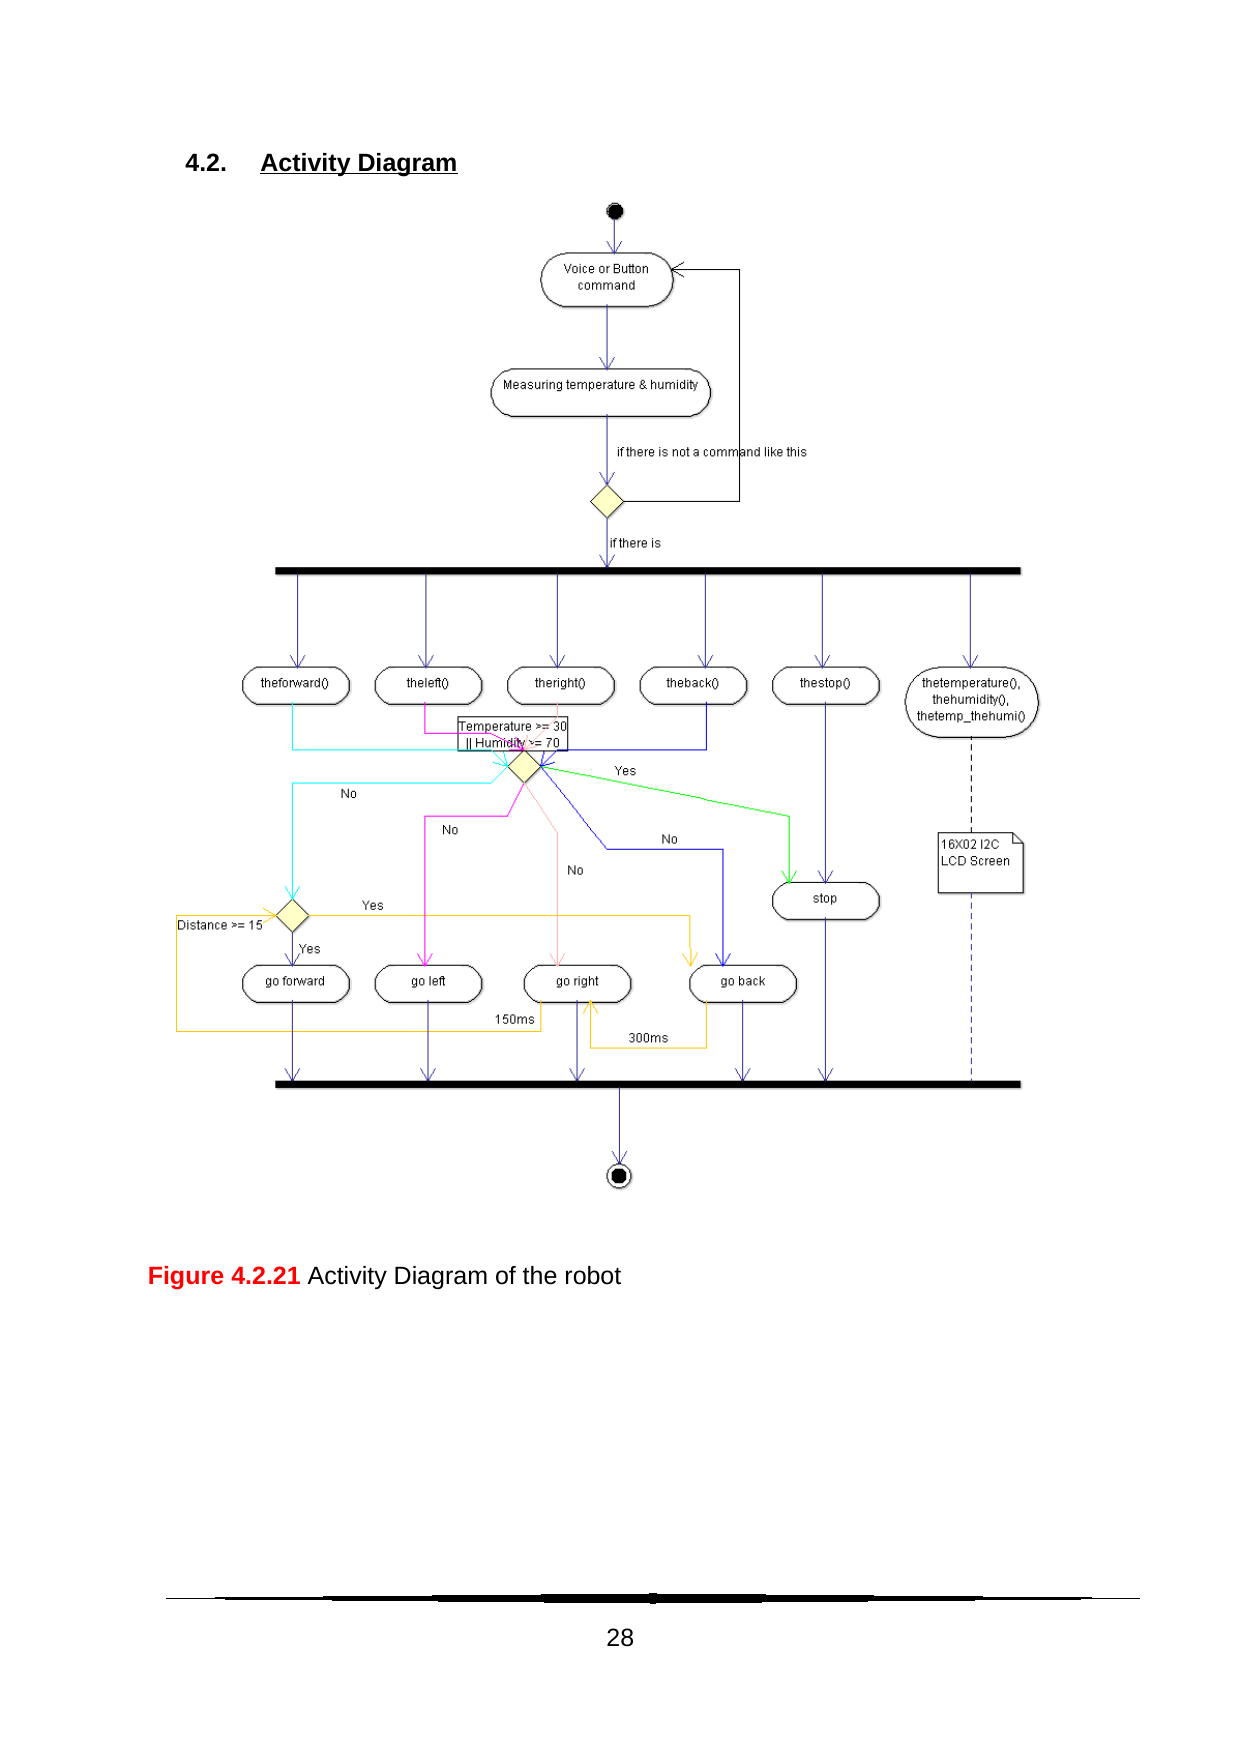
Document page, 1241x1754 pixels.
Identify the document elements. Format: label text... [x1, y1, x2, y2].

subtitle Activity Diagram [185, 148, 1093, 176]
picture [147, 180, 1093, 1236]
